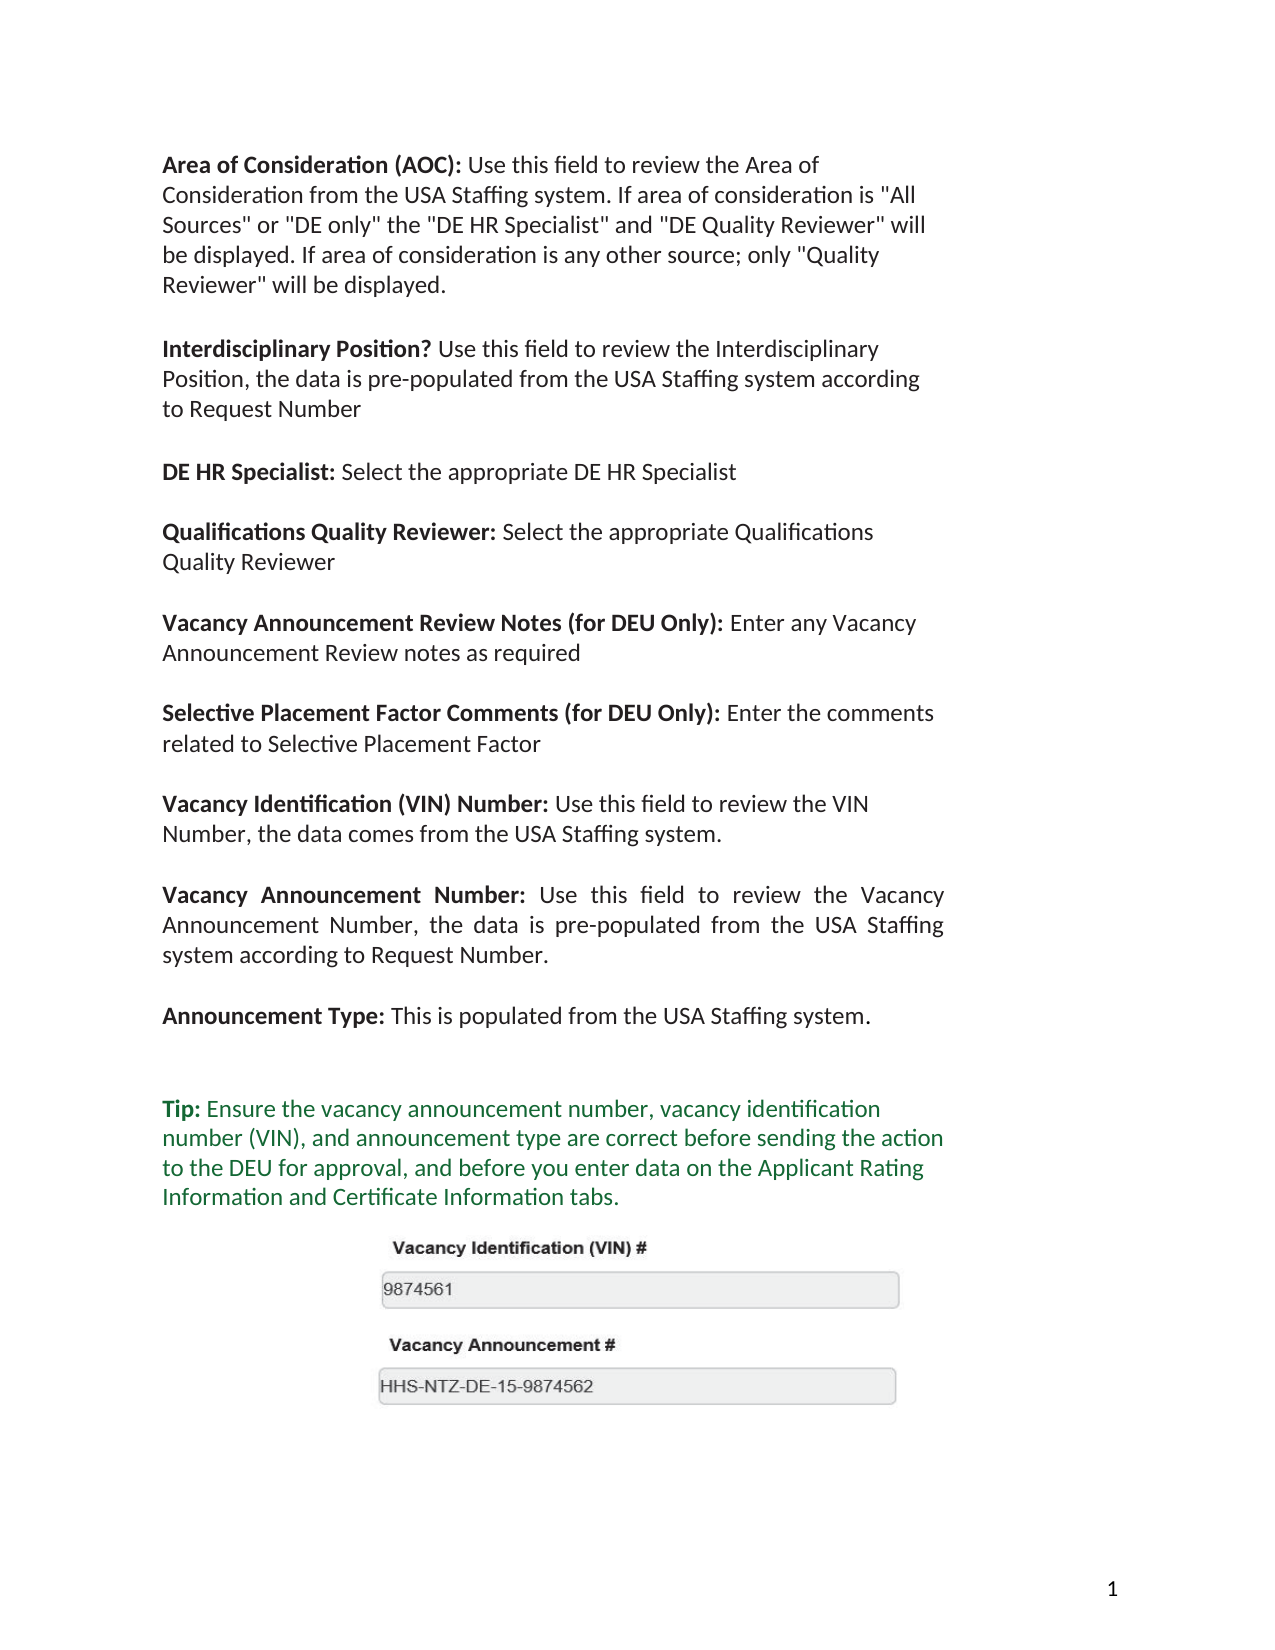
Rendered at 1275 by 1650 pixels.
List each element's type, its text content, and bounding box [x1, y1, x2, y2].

text Qualifications Quality Reviewer: Select the appropriate Qualifications Quality Reviewer [162, 516, 945, 577]
text DE HR Specialist: Select the appropriate DE HR Specialist [162, 456, 945, 486]
text Interdisciplinary Position? Use this field to review the Interdisciplinary Position, the data is pre-populated from the USA Staffing system according to Request Number [162, 334, 945, 424]
text Vacancy Announcement Number: Use this field to review the Vacancy Announcement Number, the data is pre-populated from the USA Staffing system according to Request Number. [162, 880, 945, 970]
text Area of Consideration (AOC): Use this field to review the Area of Consideration from the USA Staffing system. If area of consideration is "All Sources" or "DE only" the "DE HR Specialist" and "DE Quality Reviewer" will be displayed. If area of consideration is any other source; only "Quality Reviewer" will be displayed. [162, 150, 945, 300]
text Selective Placement Factor Comments (for DEU Only): Enter the comments related to Selective Placement Factor [162, 698, 945, 758]
text Announcement Type: This is populated from the USA Staffing system. [162, 1000, 945, 1030]
text Tip: Ensure the vacancy announcement number, vacancy identification number (VIN), and announcement type are correct before sending the action to the DEU for approval, and before you enter data on the Applicant Rating Information and Certificate Information tabs. [162, 1094, 945, 1212]
text Vacancy Announcement Review Notes (for DEU Only): Enter any Vacancy Announcement Review notes as required [162, 607, 945, 667]
picture [370, 1226, 905, 1412]
text Vacancy Identification (VIN) Number: Use this field to review the VIN Number, the data comes from the USA Staffing system. [162, 788, 945, 849]
